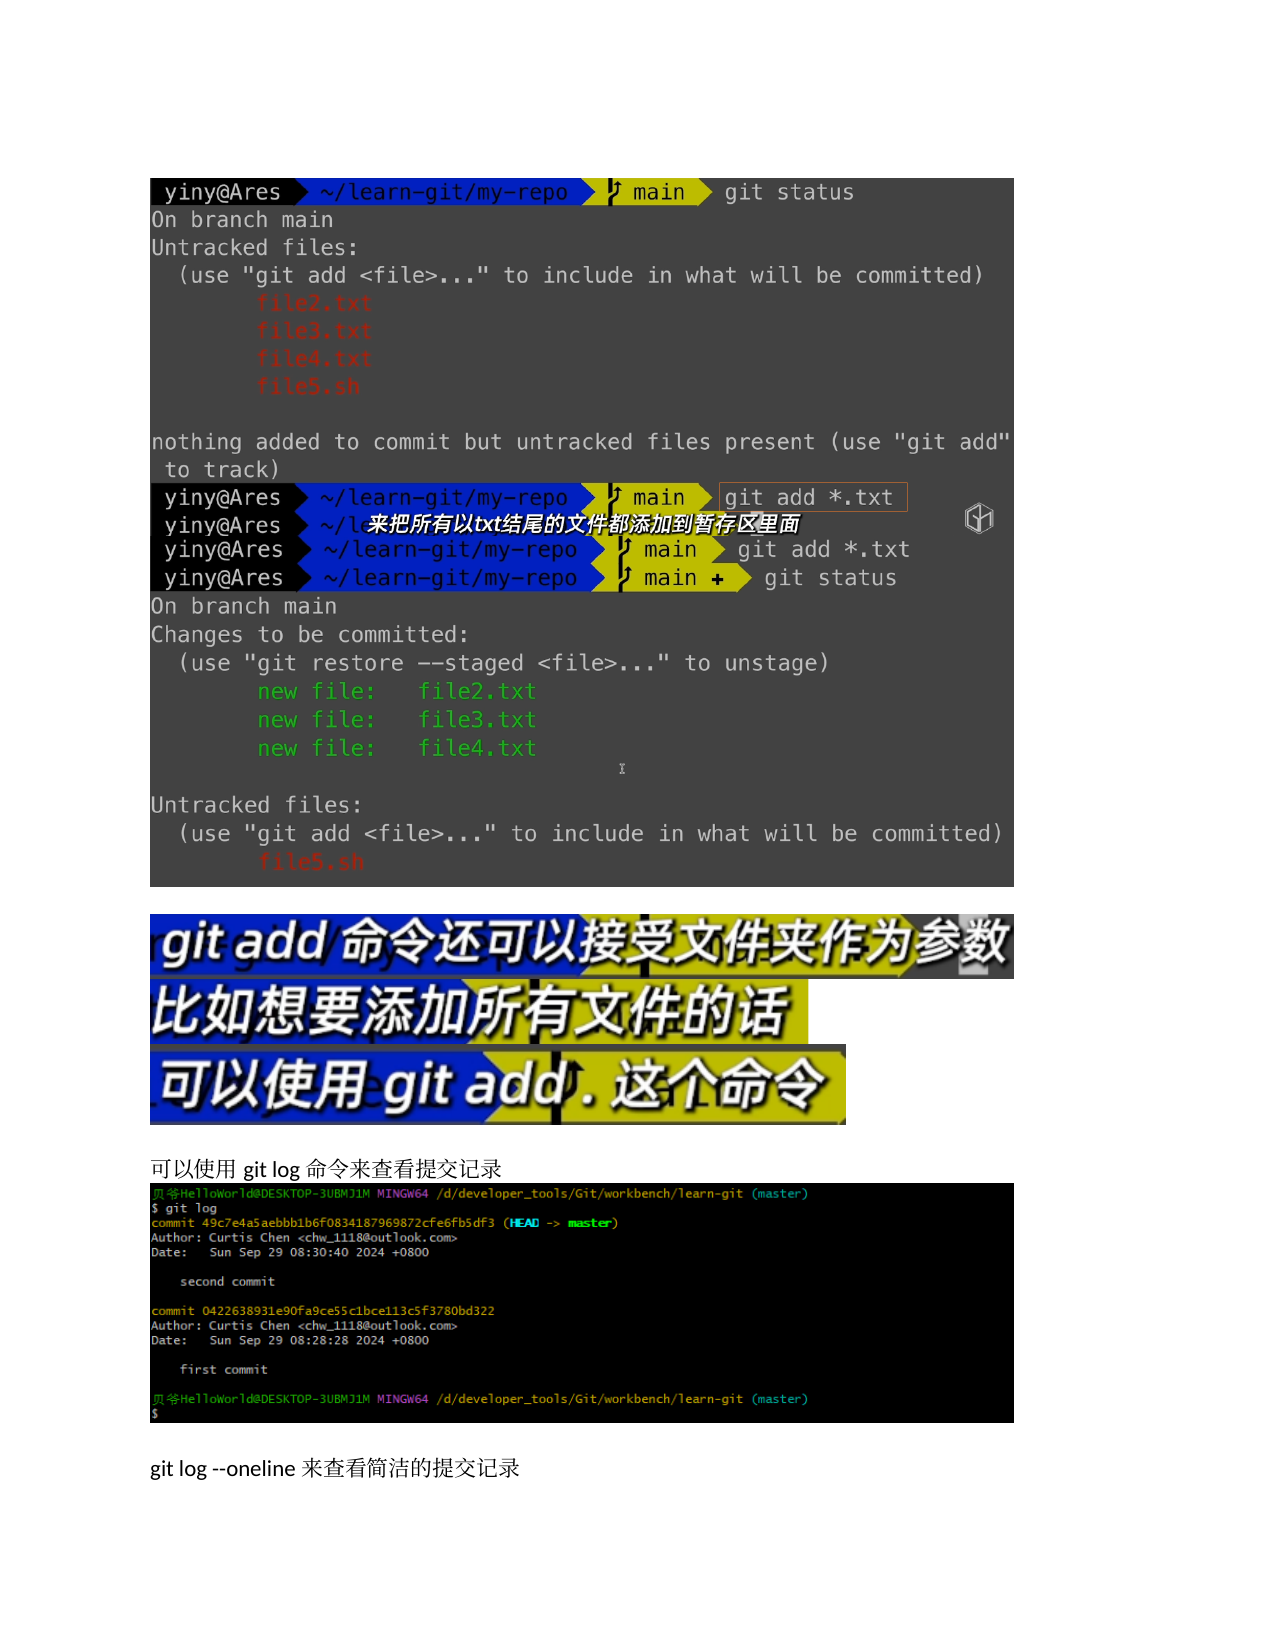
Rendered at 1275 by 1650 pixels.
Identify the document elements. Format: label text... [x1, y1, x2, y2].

picture [150, 914, 1014, 1125]
picture [150, 178, 1014, 887]
text 可以使用 git log 命令来查看提交记录 [150, 1152, 1125, 1184]
picture [150, 1183, 1014, 1423]
text git log --oneline 来查看简洁的提交记录 [150, 1451, 1125, 1482]
